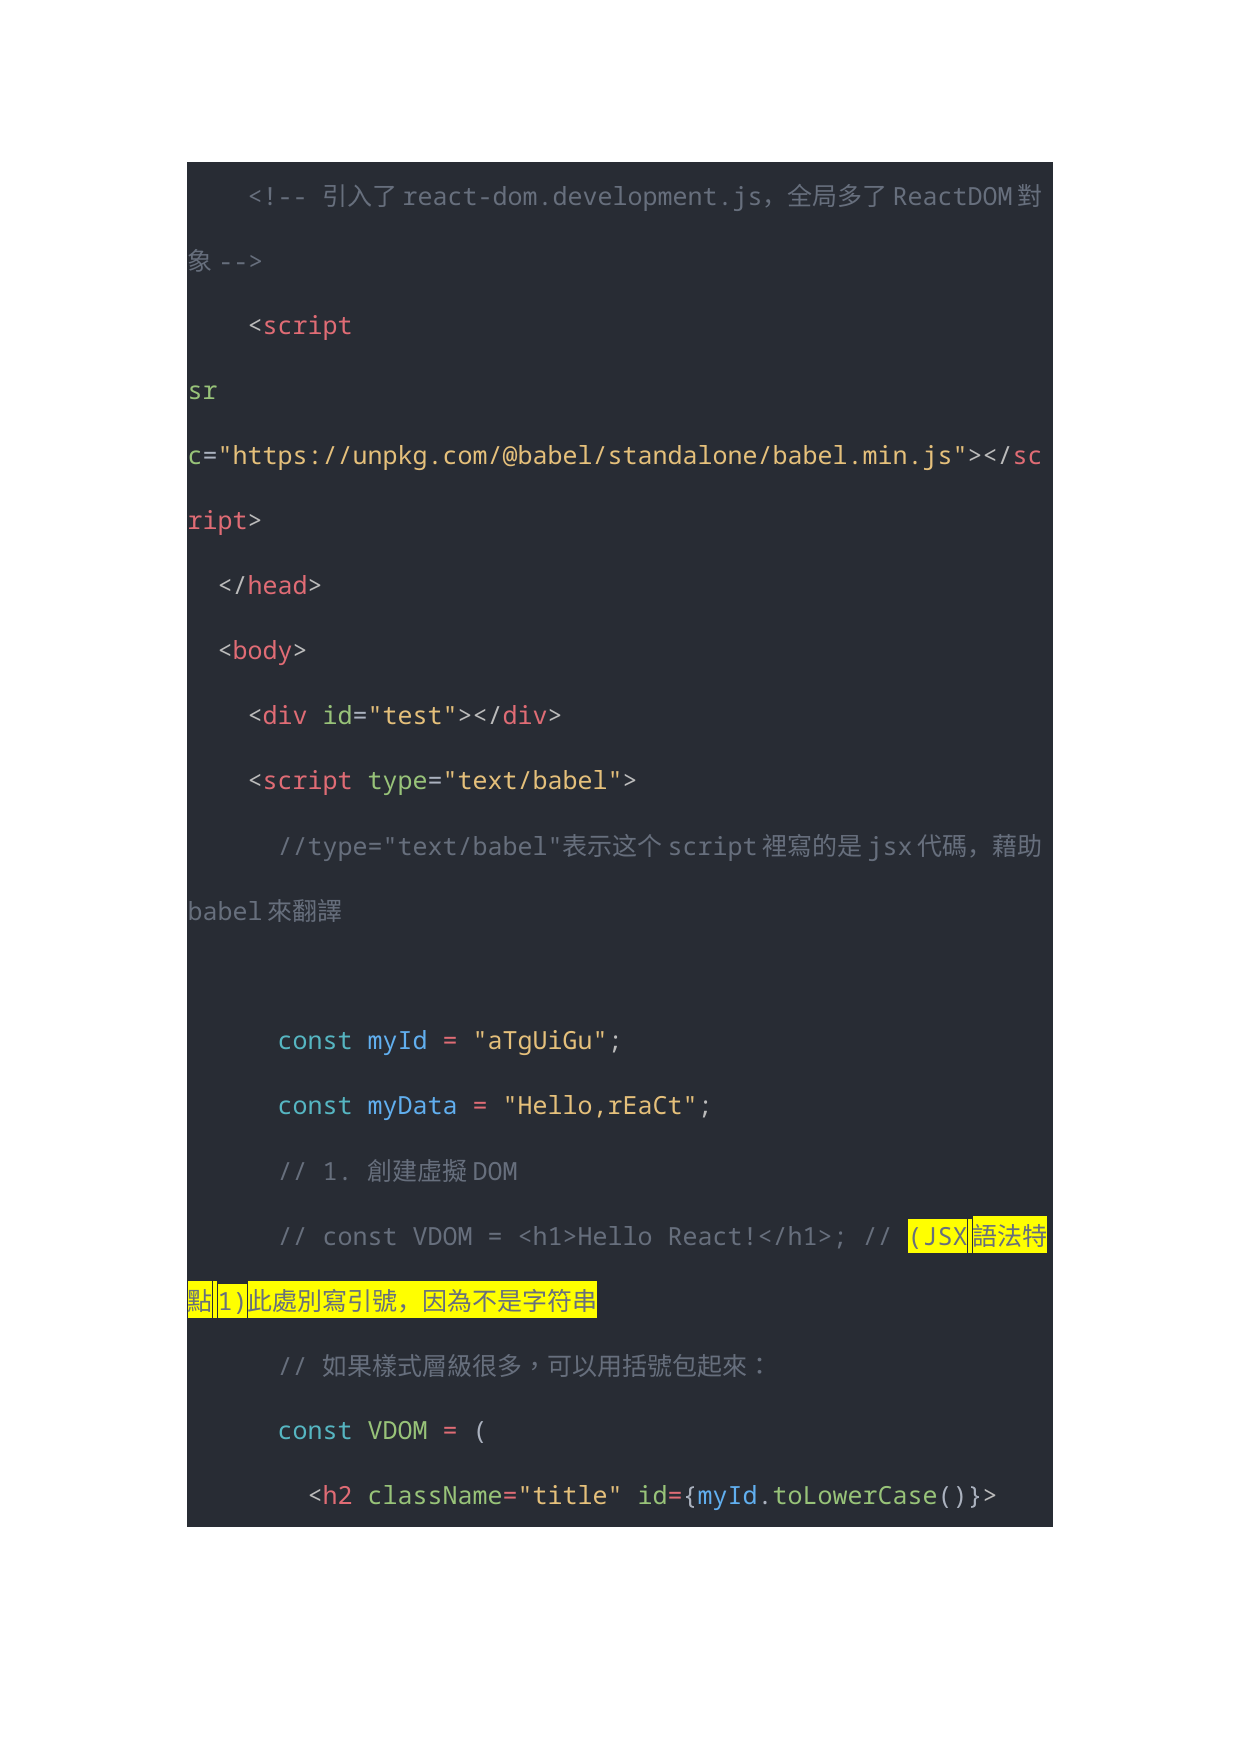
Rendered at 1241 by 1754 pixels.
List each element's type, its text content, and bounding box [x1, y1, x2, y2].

text <body> [187, 617, 1053, 682]
text <script src="https://unpkg.com/@babel/standalone/babel.min.js"></script> [187, 292, 1053, 552]
text const VDOM = ( [187, 1397, 1053, 1462]
text </head> [187, 552, 1053, 617]
text const myData = "Hello,rEaCt"; [187, 1072, 1053, 1137]
text <script type="text/babel"> [187, 747, 1053, 812]
text <div id="test"></div> [187, 682, 1053, 747]
text const myId = "aTgUiGu"; [187, 1007, 1053, 1072]
text // 1. 創建虛擬DOM [187, 1137, 1053, 1202]
text // 如果樣式層級很多，可以用括號包起來： [187, 1332, 1053, 1397]
text <!-- 引入了react-dom.development.js，全局多了ReactDOM對象 --> [187, 162, 1053, 292]
text <h2 className="title" id={myId.toLowerCase()}> [187, 1462, 1053, 1527]
text // const VDOM = <h1>Hello React!</h1>; // (JSX語法特點1)此處別寫引號，因為不是字符串 [187, 1202, 1053, 1332]
text //type="text/babel"表示这个script裡寫的是jsx代碼，藉助babel來翻譯 [187, 812, 1053, 942]
